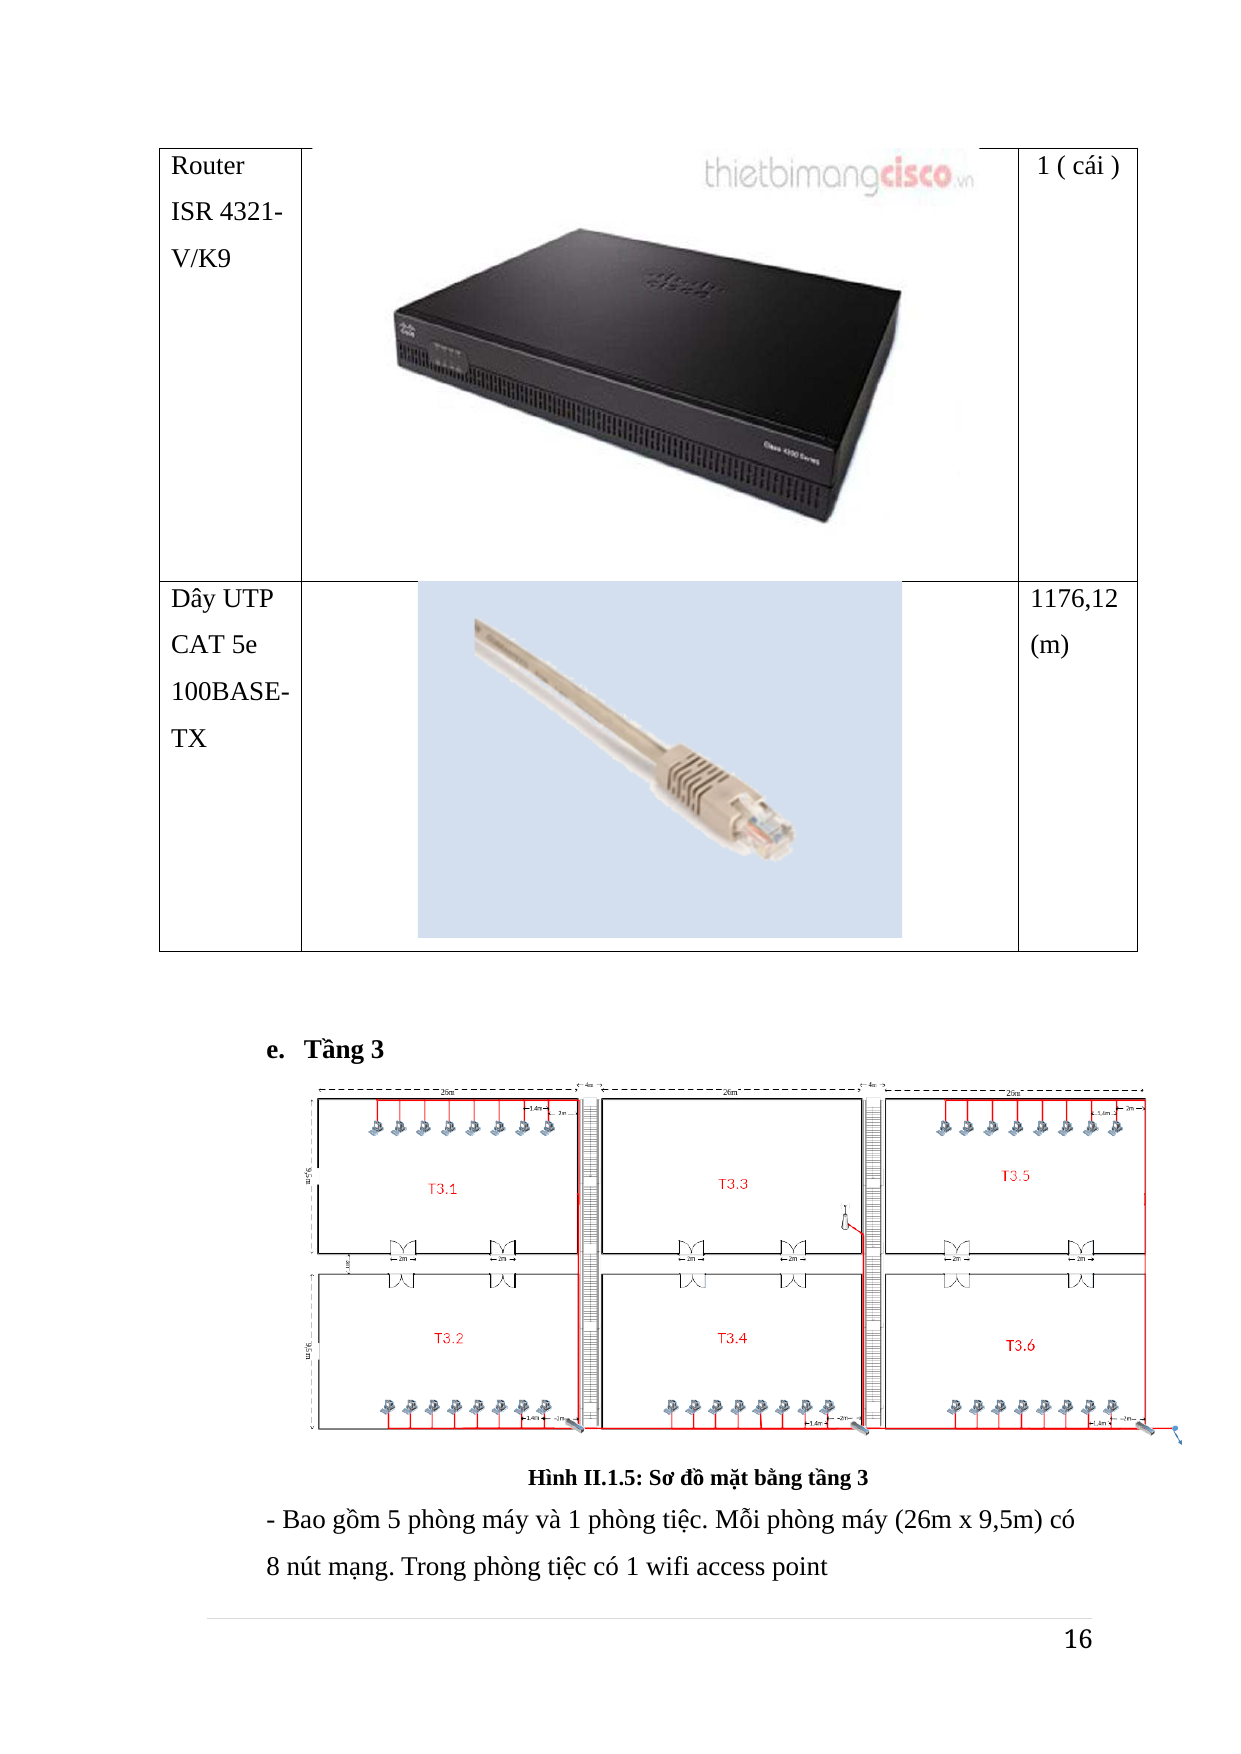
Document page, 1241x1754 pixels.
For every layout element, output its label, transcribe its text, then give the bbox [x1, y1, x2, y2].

table_cell 1176,12 (m) [1019, 582, 1137, 951]
text - Bao gồm 5 phòng máy và 1 phòng tiệc. Mỗi phòng máy (26m x 9,5m) có 8 nút mạng. Trong phòng tiệc có 1 wifi access point [266, 1503, 1092, 1581]
table_cell Dây UTP CAT 5e 100BASE-TX [160, 582, 301, 951]
table_cell 1 ( cái ) [1019, 149, 1137, 581]
table_cell Router ISR 4321-V/K9 [160, 149, 301, 581]
table_cell [302, 582, 1018, 951]
list Hình II.1.5: Sơ đồ mặt bằng tầng 3 [304, 1464, 1092, 1490]
table_cell [302, 149, 1018, 581]
picture [312, 148, 980, 568]
picture [417, 581, 903, 938]
list Tầng 3 [266, 1033, 1092, 1064]
